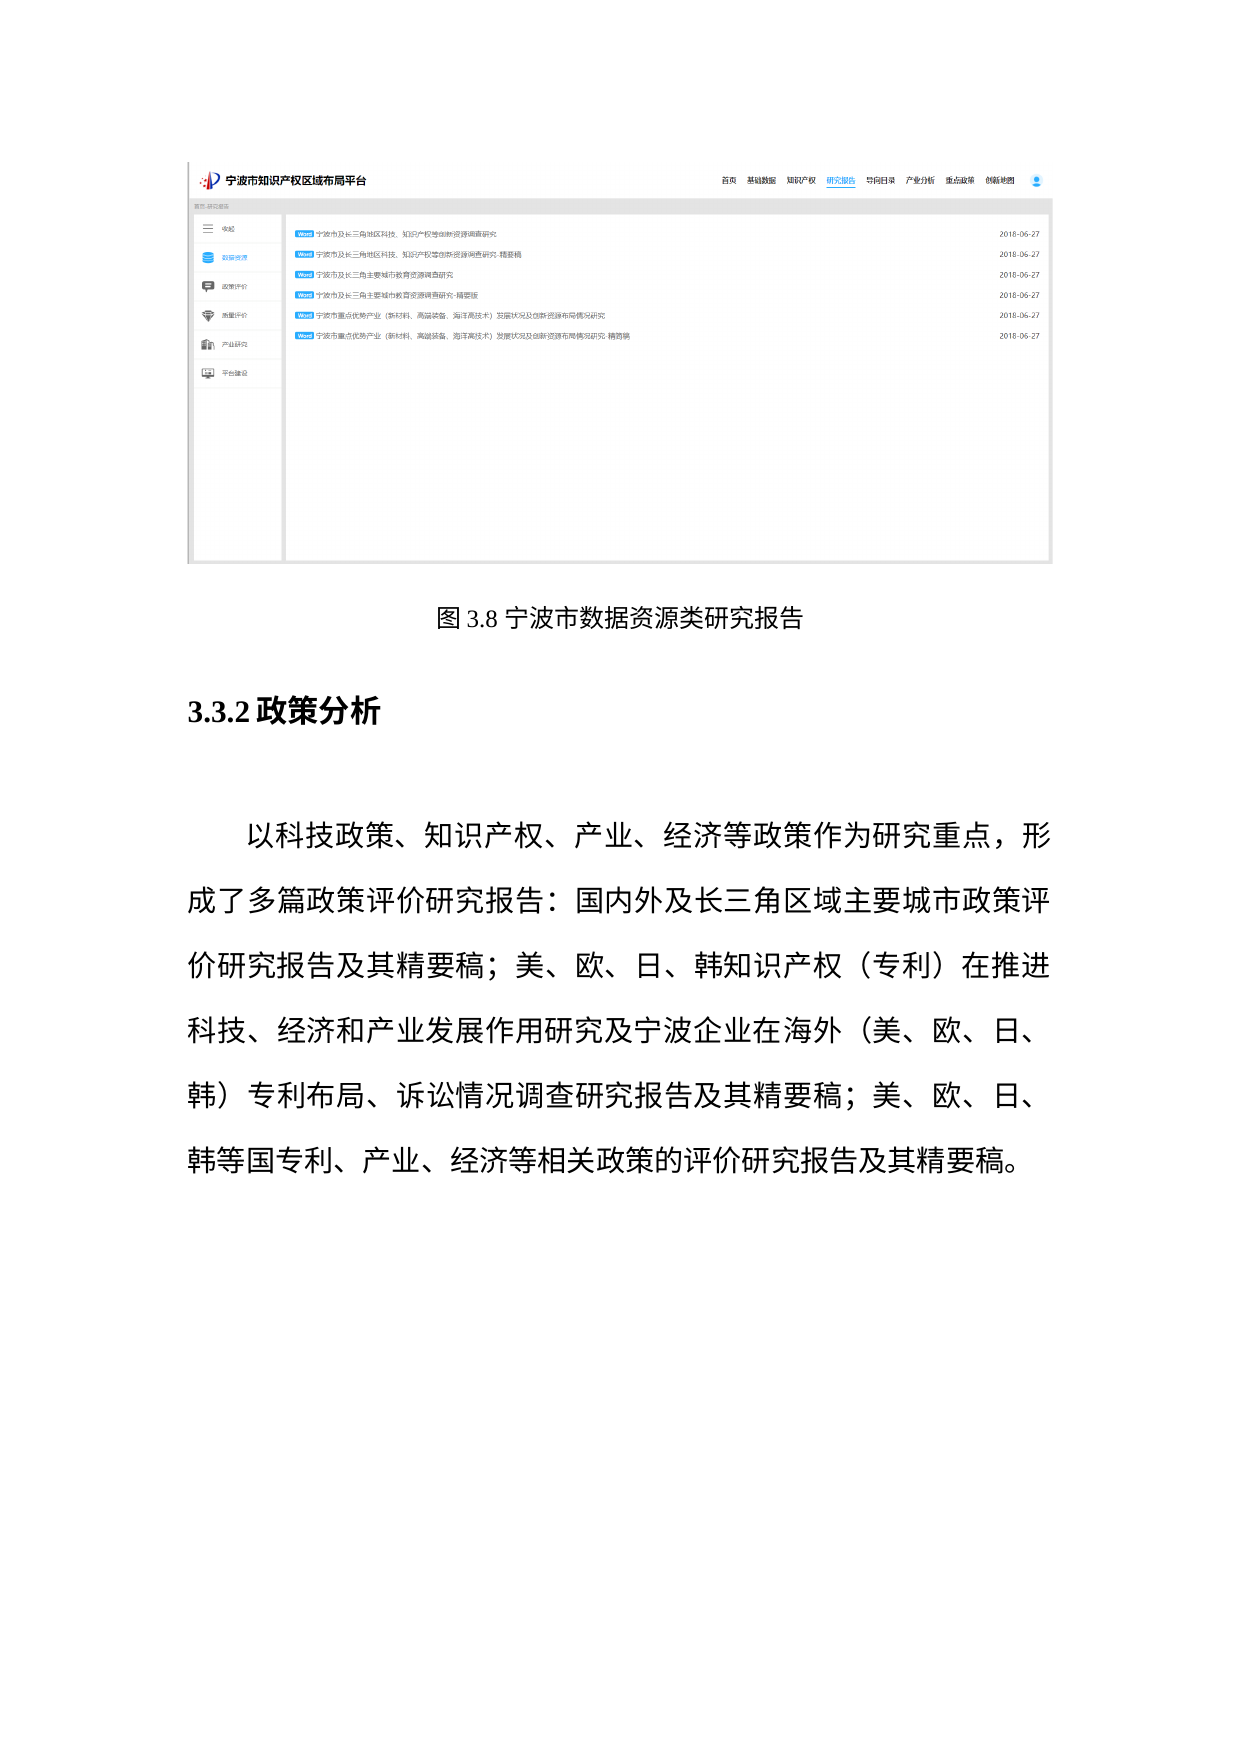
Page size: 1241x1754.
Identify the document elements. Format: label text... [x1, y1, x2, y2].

text 图3.8 宁波市数据资源类研究报告 [187, 584, 1053, 649]
picture [187, 162, 1053, 564]
subtitle 3.3.2政策分析 [187, 677, 1053, 742]
text 以科技政策、知识产权、产业、经济等政策作为研究重点，形成了多篇政策评价研究报告：国内外及长三角区域主要城市政策评价研究报告及其精要稿；美、欧、日、韩知识产权（专利）在推进科技、经济和产业发展作用研究及宁波企业在海外（美、欧、日、韩）专利布局、诉讼情况调查研究报告及其精要稿；美、欧、日、韩等国专利、产业、经济等相关政策的评价研究报告及其精要稿。 [187, 802, 1053, 1192]
